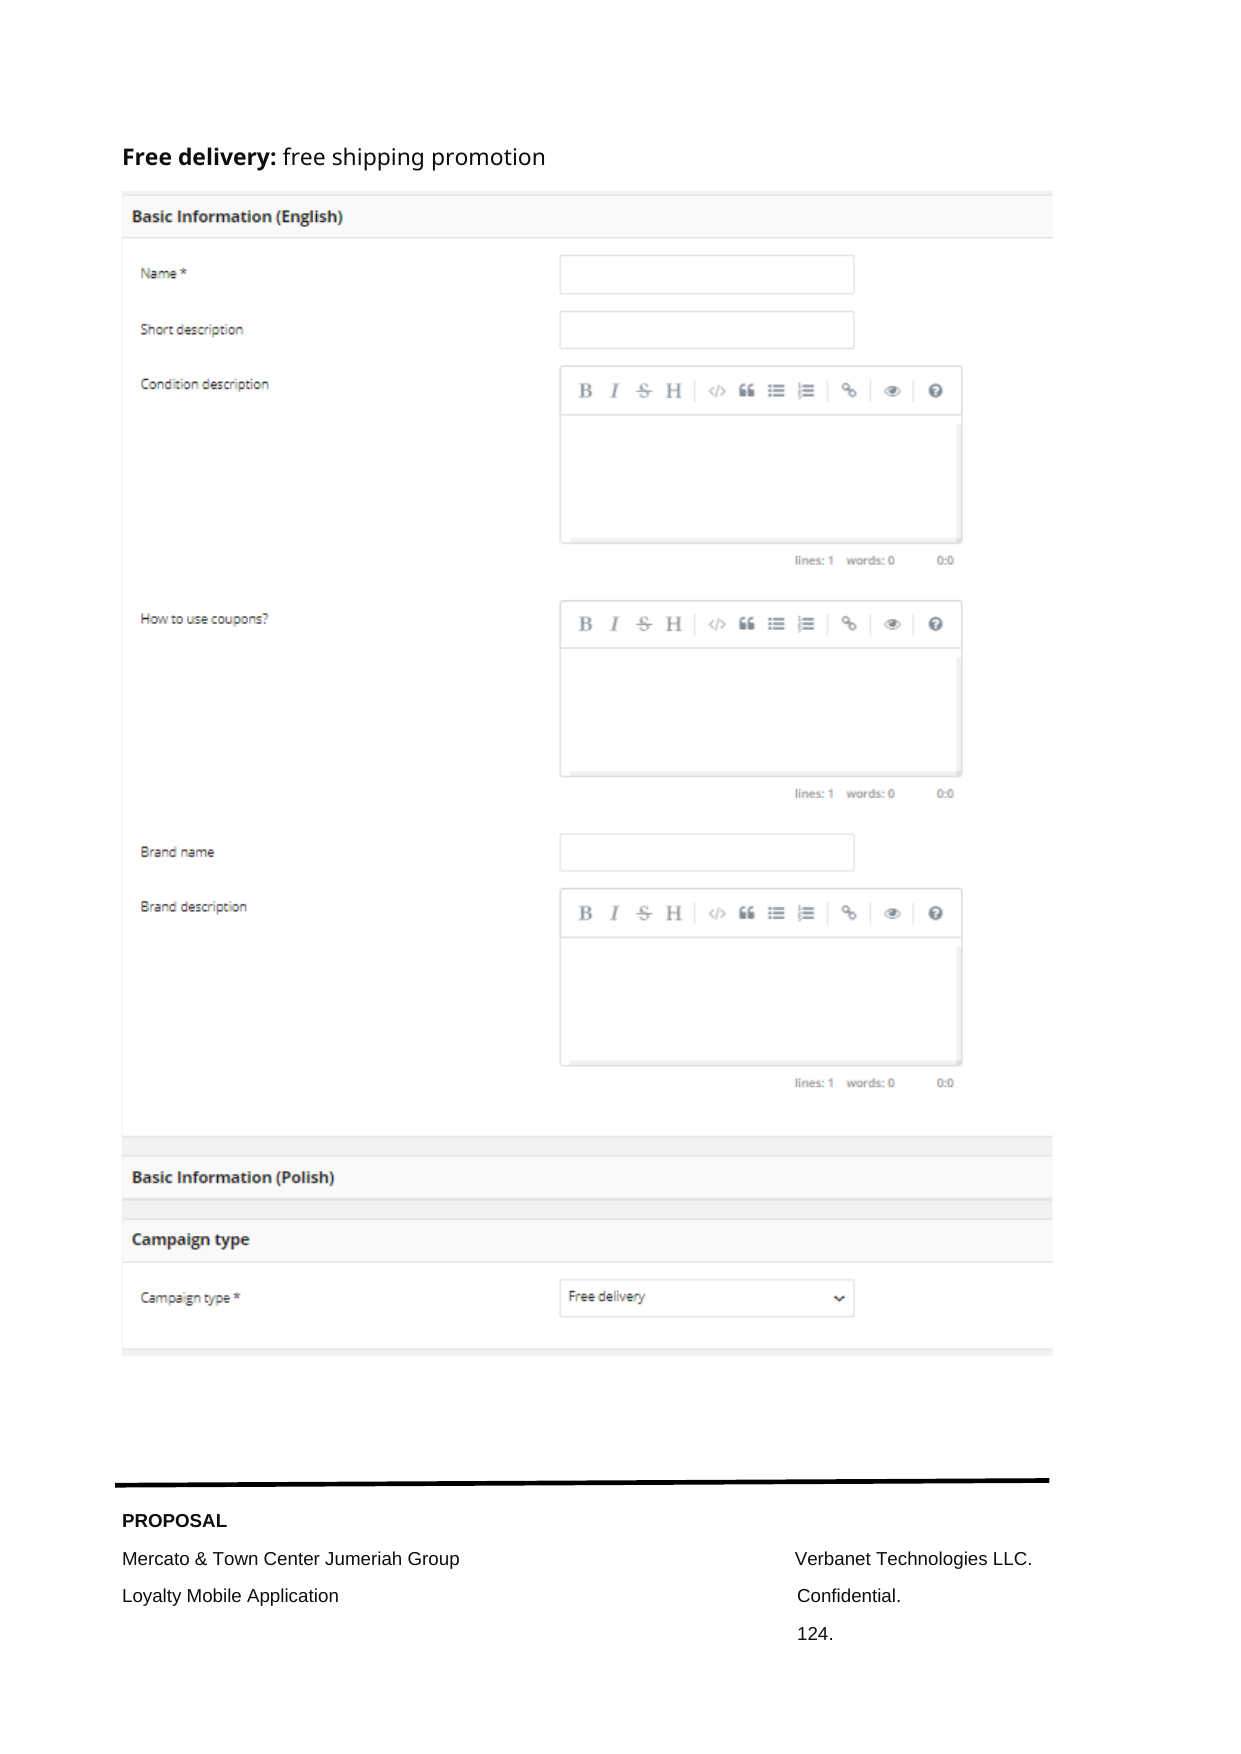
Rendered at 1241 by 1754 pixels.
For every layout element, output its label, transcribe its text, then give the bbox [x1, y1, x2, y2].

picture [121, 191, 1053, 1356]
text Free delivery: free shipping promotion [122, 141, 1053, 172]
